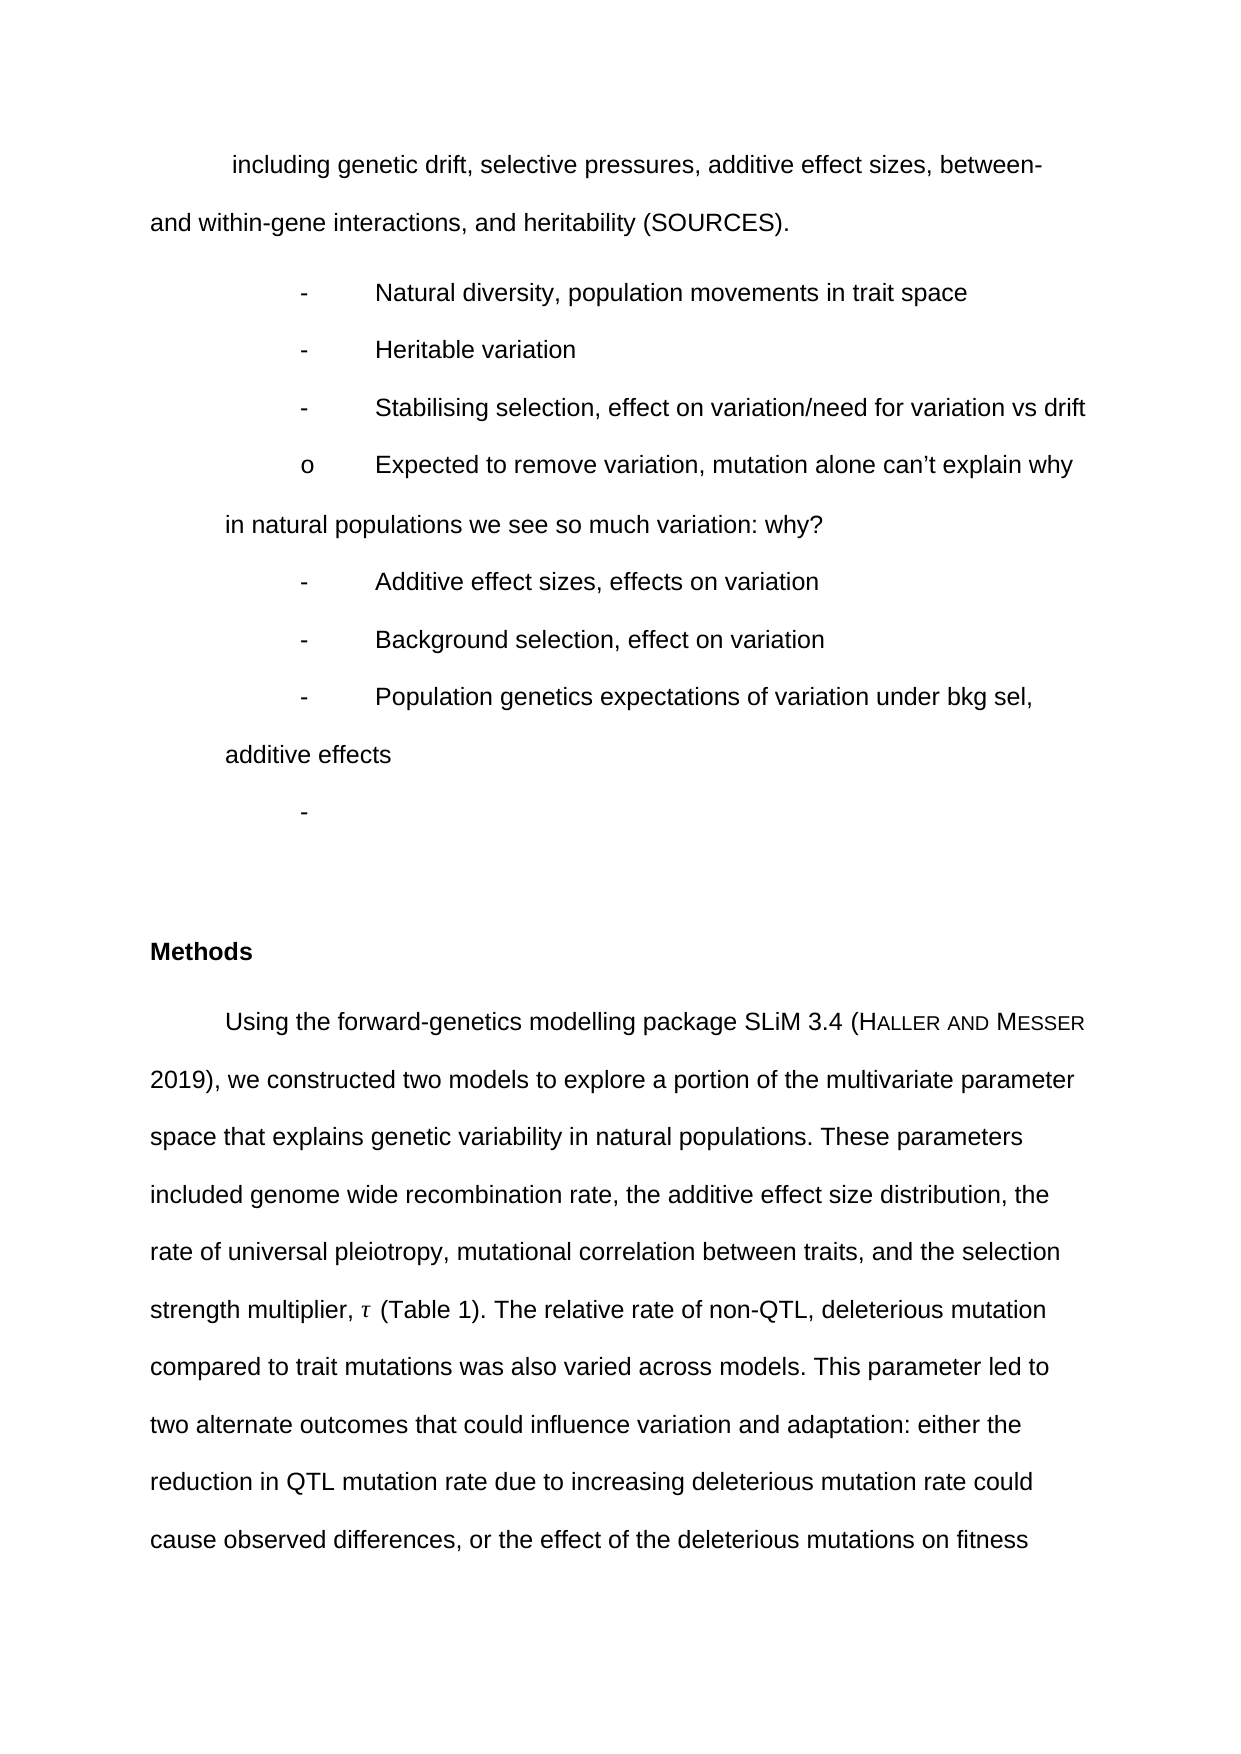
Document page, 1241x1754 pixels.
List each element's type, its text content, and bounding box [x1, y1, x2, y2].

text including genetic drift, selective pressures, additive effect sizes, between- and within-gene interactions, and heritability (SOURCES). [150, 150, 1090, 236]
subtitle Methods [150, 937, 1090, 966]
list Population genetics expectations of variation under bkg sel, additive effects [225, 682, 1090, 768]
list Stabilising selection, effect on variation/need for variation vs drift [225, 392, 1090, 421]
list Expected to remove variation, mutation alone can’t explain why in natural populations we see so much variation: why? [225, 450, 1090, 538]
list Natural diversity, population movements in trait space [225, 277, 1090, 306]
list Background selection, effect on variation [225, 625, 1090, 653]
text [150, 1007, 1090, 1553]
list Additive effect sizes, effects on variation [225, 567, 1090, 596]
list Heritable variation [225, 335, 1090, 364]
